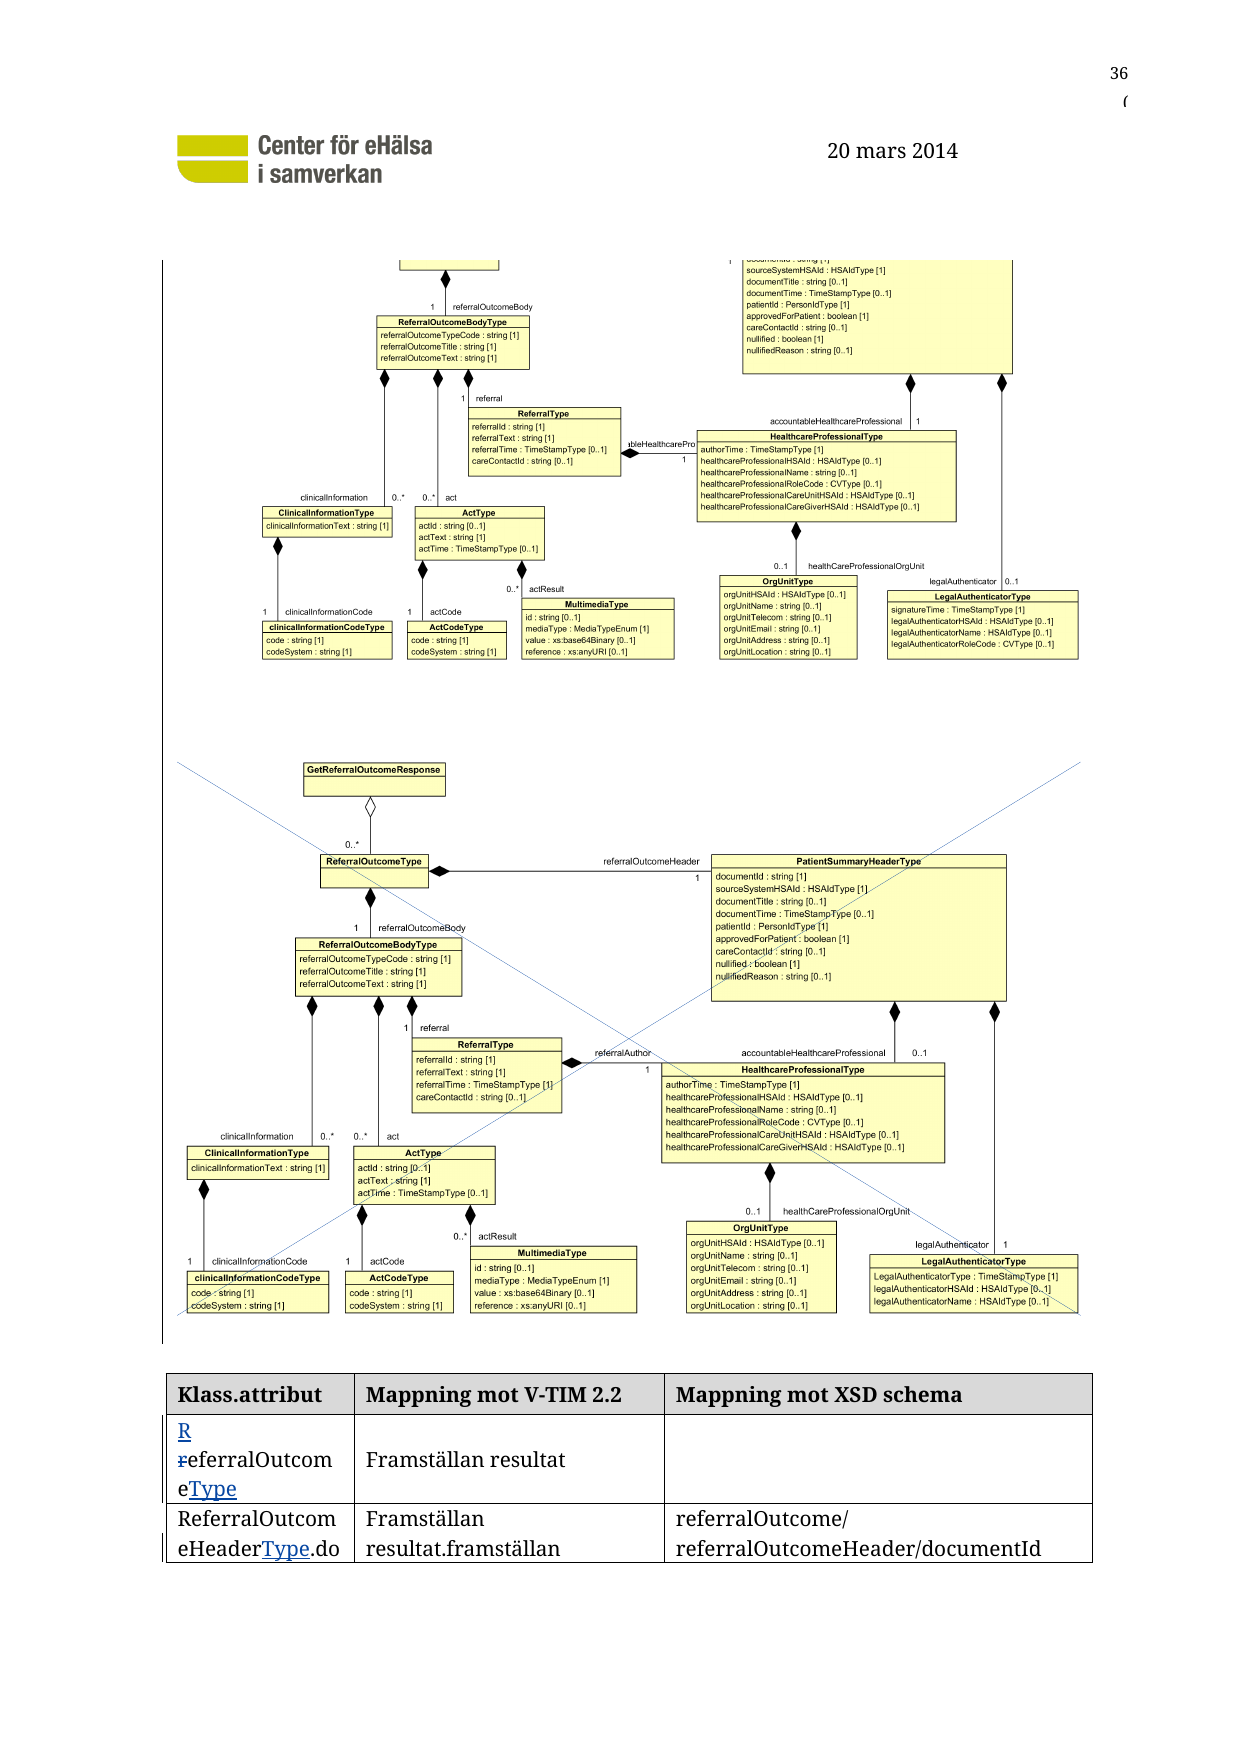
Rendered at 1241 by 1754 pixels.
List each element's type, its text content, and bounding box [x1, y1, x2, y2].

picture [177, 763, 627, 1314]
table_cell referralOutcome/referralOutcomeHeader/documentId [665, 1504, 1092, 1562]
table_header Mappning mot V-TIM 2.2 [355, 1374, 664, 1414]
table_cell Framställan resultat [355, 1415, 664, 1503]
picture [631, 763, 1081, 1314]
table_cell ReferralOutcomeHeader.documentId [167, 1504, 354, 1562]
table_header Mappning mot XSD schema [665, 1374, 1092, 1414]
picture [177, 135, 432, 183]
table_cell Framställan resultat.framställan resultat_id [355, 1504, 664, 1562]
table_header Klass.attribut [167, 1374, 354, 1414]
table_cell [665, 1415, 1092, 1503]
table_cell eferralOutcome [167, 1415, 354, 1503]
picture [177, 260, 1081, 662]
picture [180, 762, 1078, 1038]
picture [179, 1040, 1079, 1316]
